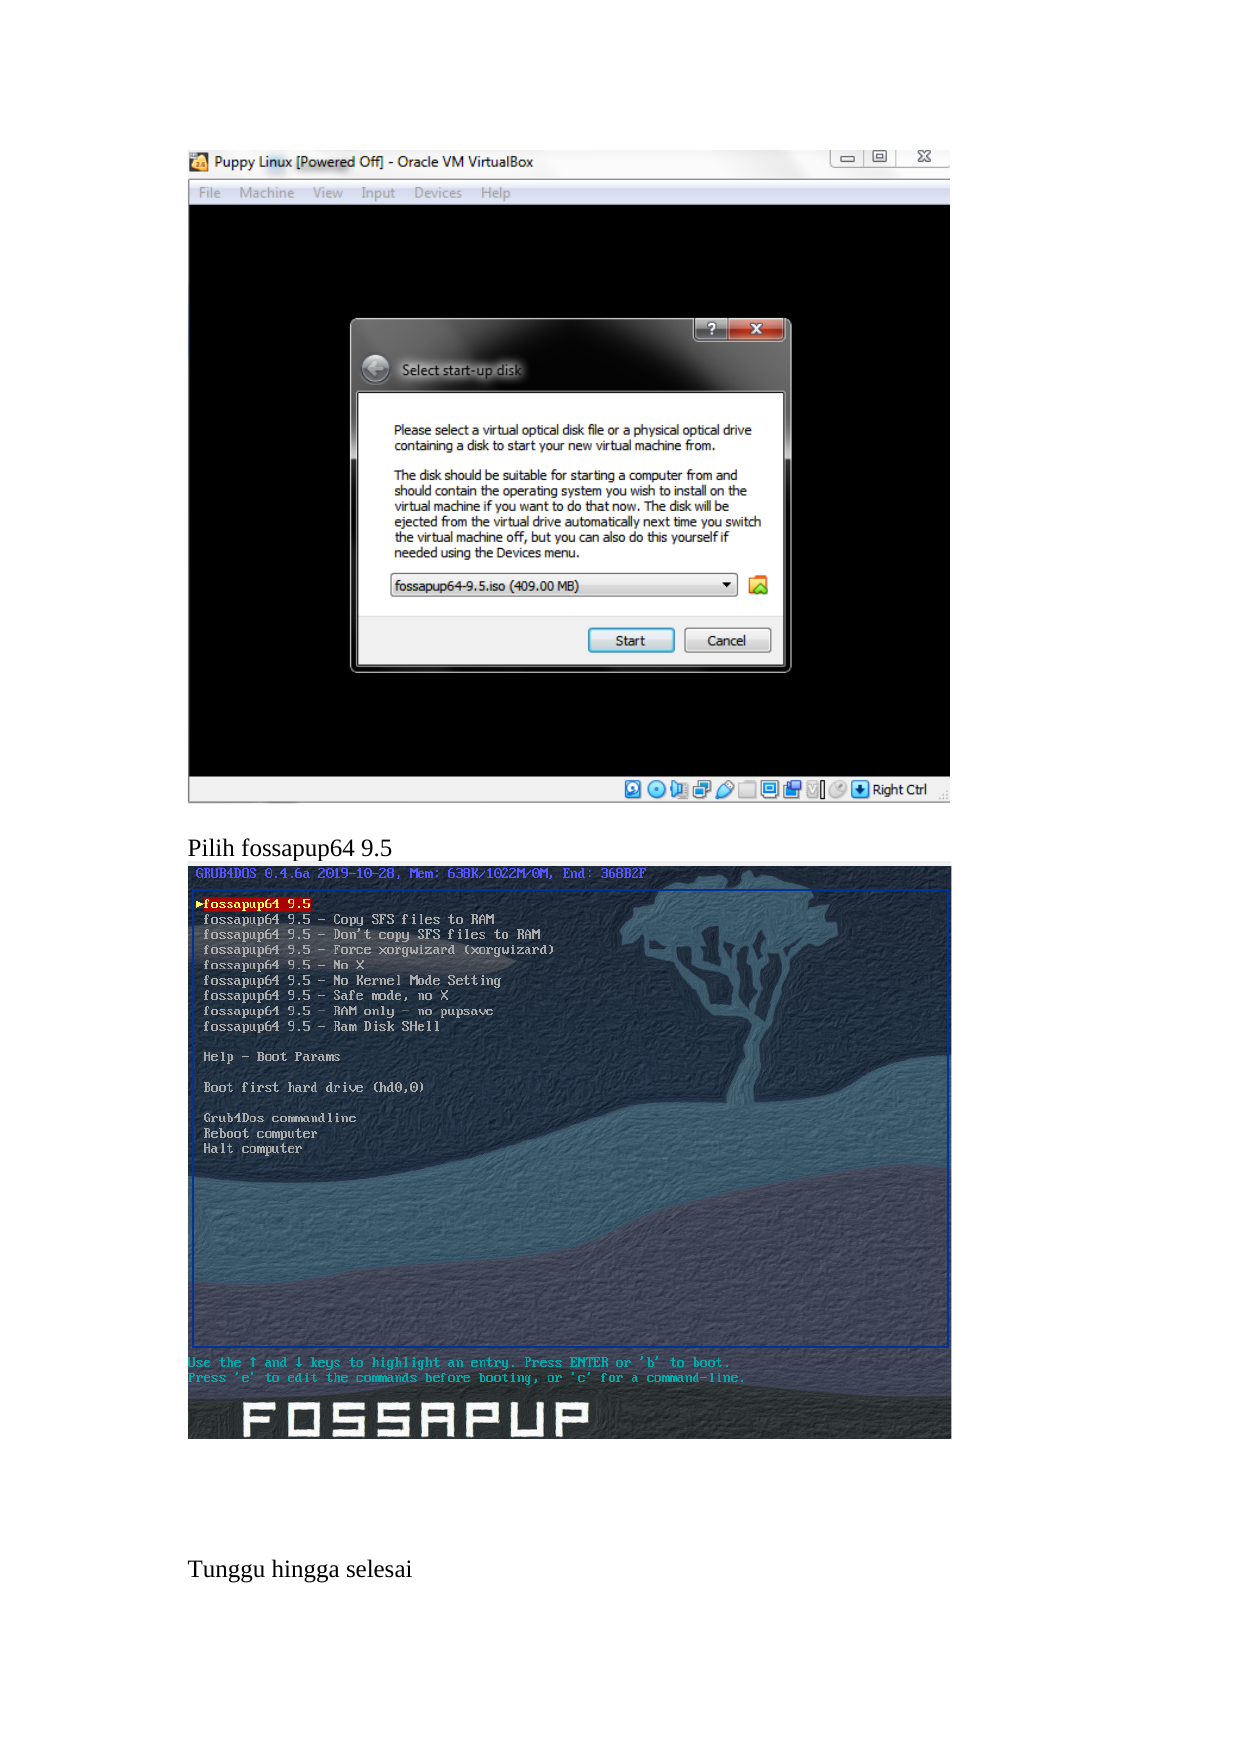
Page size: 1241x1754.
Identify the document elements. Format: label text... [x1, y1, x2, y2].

picture [187, 150, 950, 804]
picture [187, 861, 952, 1439]
list Pilih fossapup64 9.5 [187, 833, 1053, 862]
list Tunggu hingga selesai [187, 1554, 1053, 1582]
